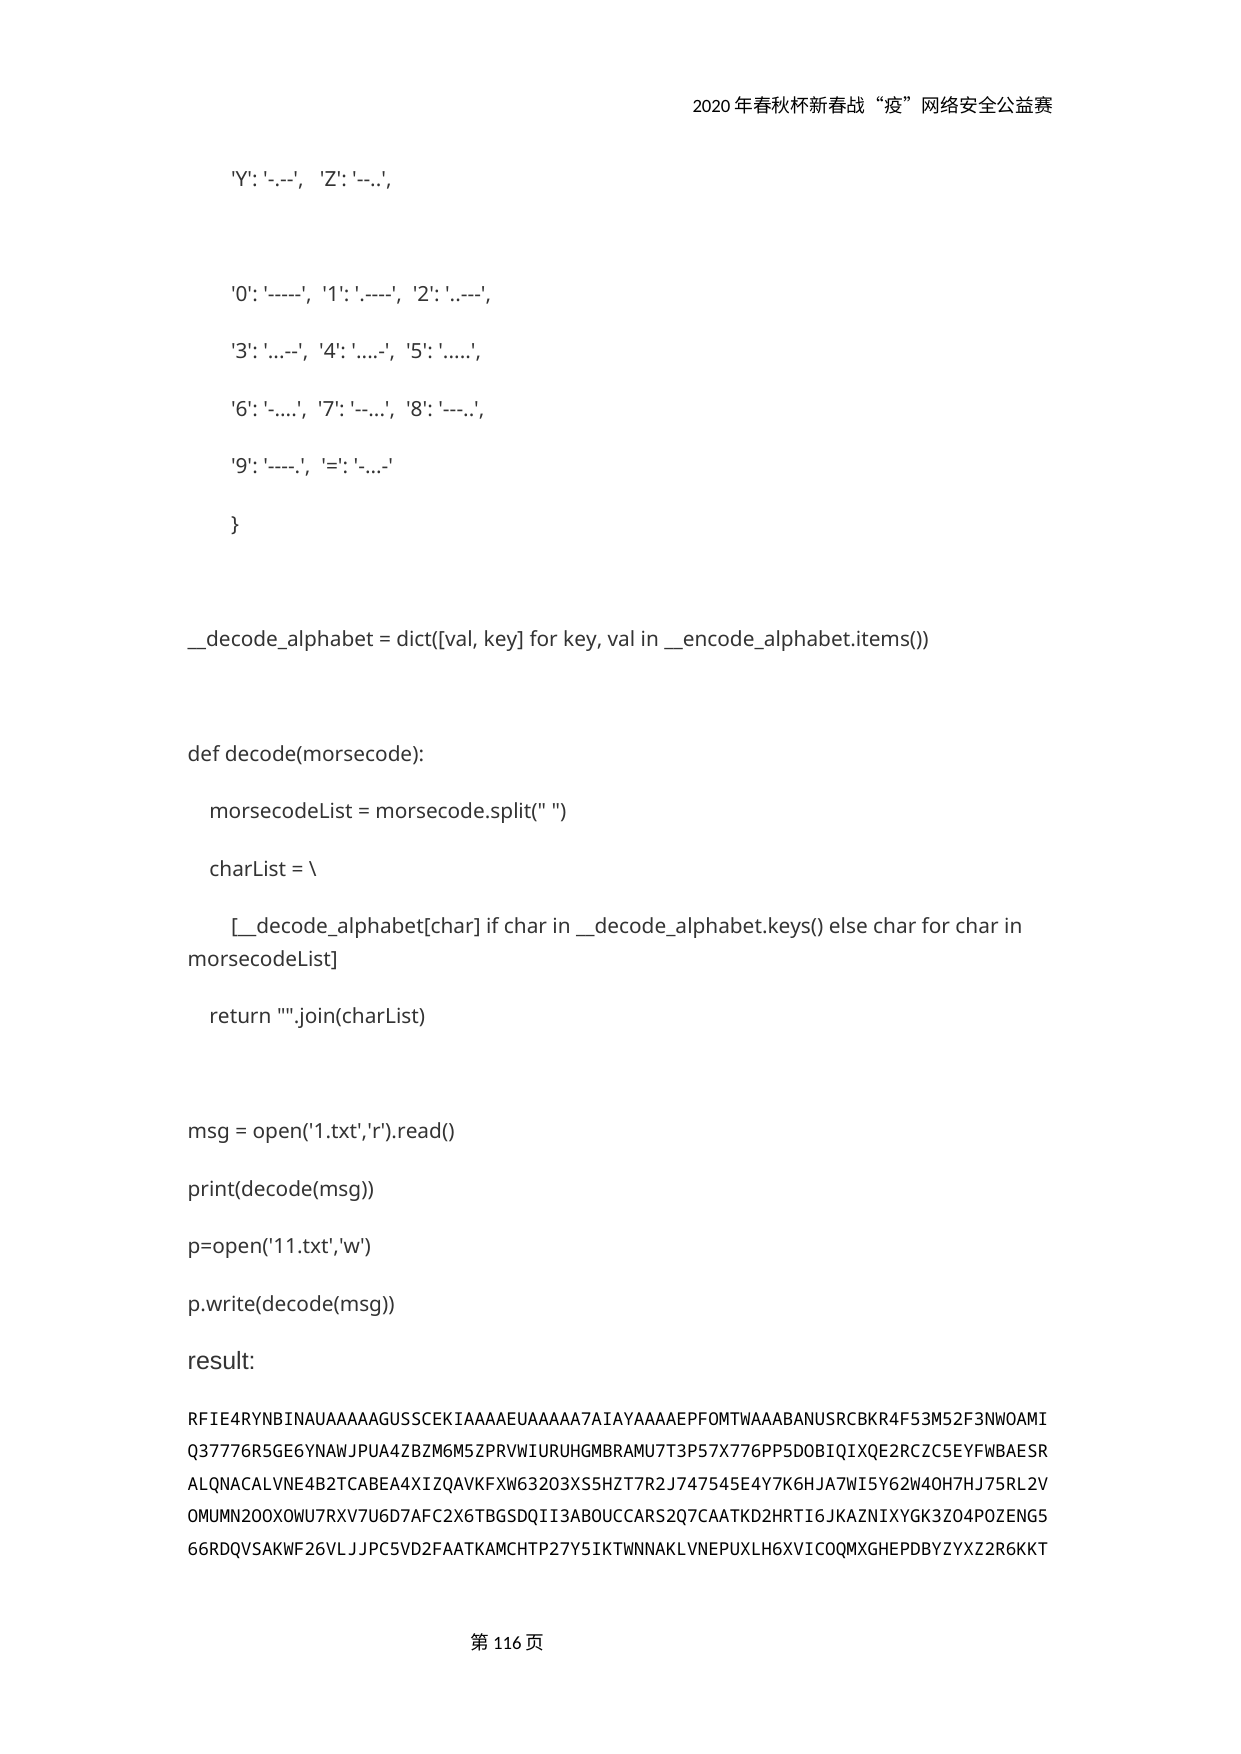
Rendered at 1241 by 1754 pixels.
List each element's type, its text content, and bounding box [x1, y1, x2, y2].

text 'Y': '-.--', 'Z': '--..', [187, 162, 1053, 194]
text '9': '----.', '=': '-...-' [187, 449, 1053, 482]
text morsecodeList = morsecode.split(" ") [187, 794, 1053, 827]
text print(decode(msg)) [187, 1172, 1053, 1204]
text __decode_alphabet = dict([val, key] for key, val in __encode_alphabet.items()) [187, 622, 1053, 654]
text '3': '...--', '4': '....-', '5': '.....', [187, 334, 1053, 367]
text def decode(morsecode): [187, 737, 1053, 769]
text return "".join(charList) [187, 999, 1053, 1032]
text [187, 1402, 1053, 1564]
text charList = \ [187, 852, 1053, 884]
text '6': '-....', '7': '--...', '8': '---..', [187, 392, 1053, 424]
text p.write(decode(msg)) [187, 1287, 1053, 1319]
text '0': '-----', '1': '.----', '2': '..---', [187, 277, 1053, 309]
text result: [187, 1344, 1053, 1377]
text msg = open('1.txt','r').read() [187, 1114, 1053, 1147]
text } [187, 507, 1053, 539]
text p=open('11.txt','w') [187, 1229, 1053, 1262]
text [__decode_alphabet[char] if char in __decode_alphabet.keys() else char for char in morsecodeList] [187, 909, 1053, 974]
